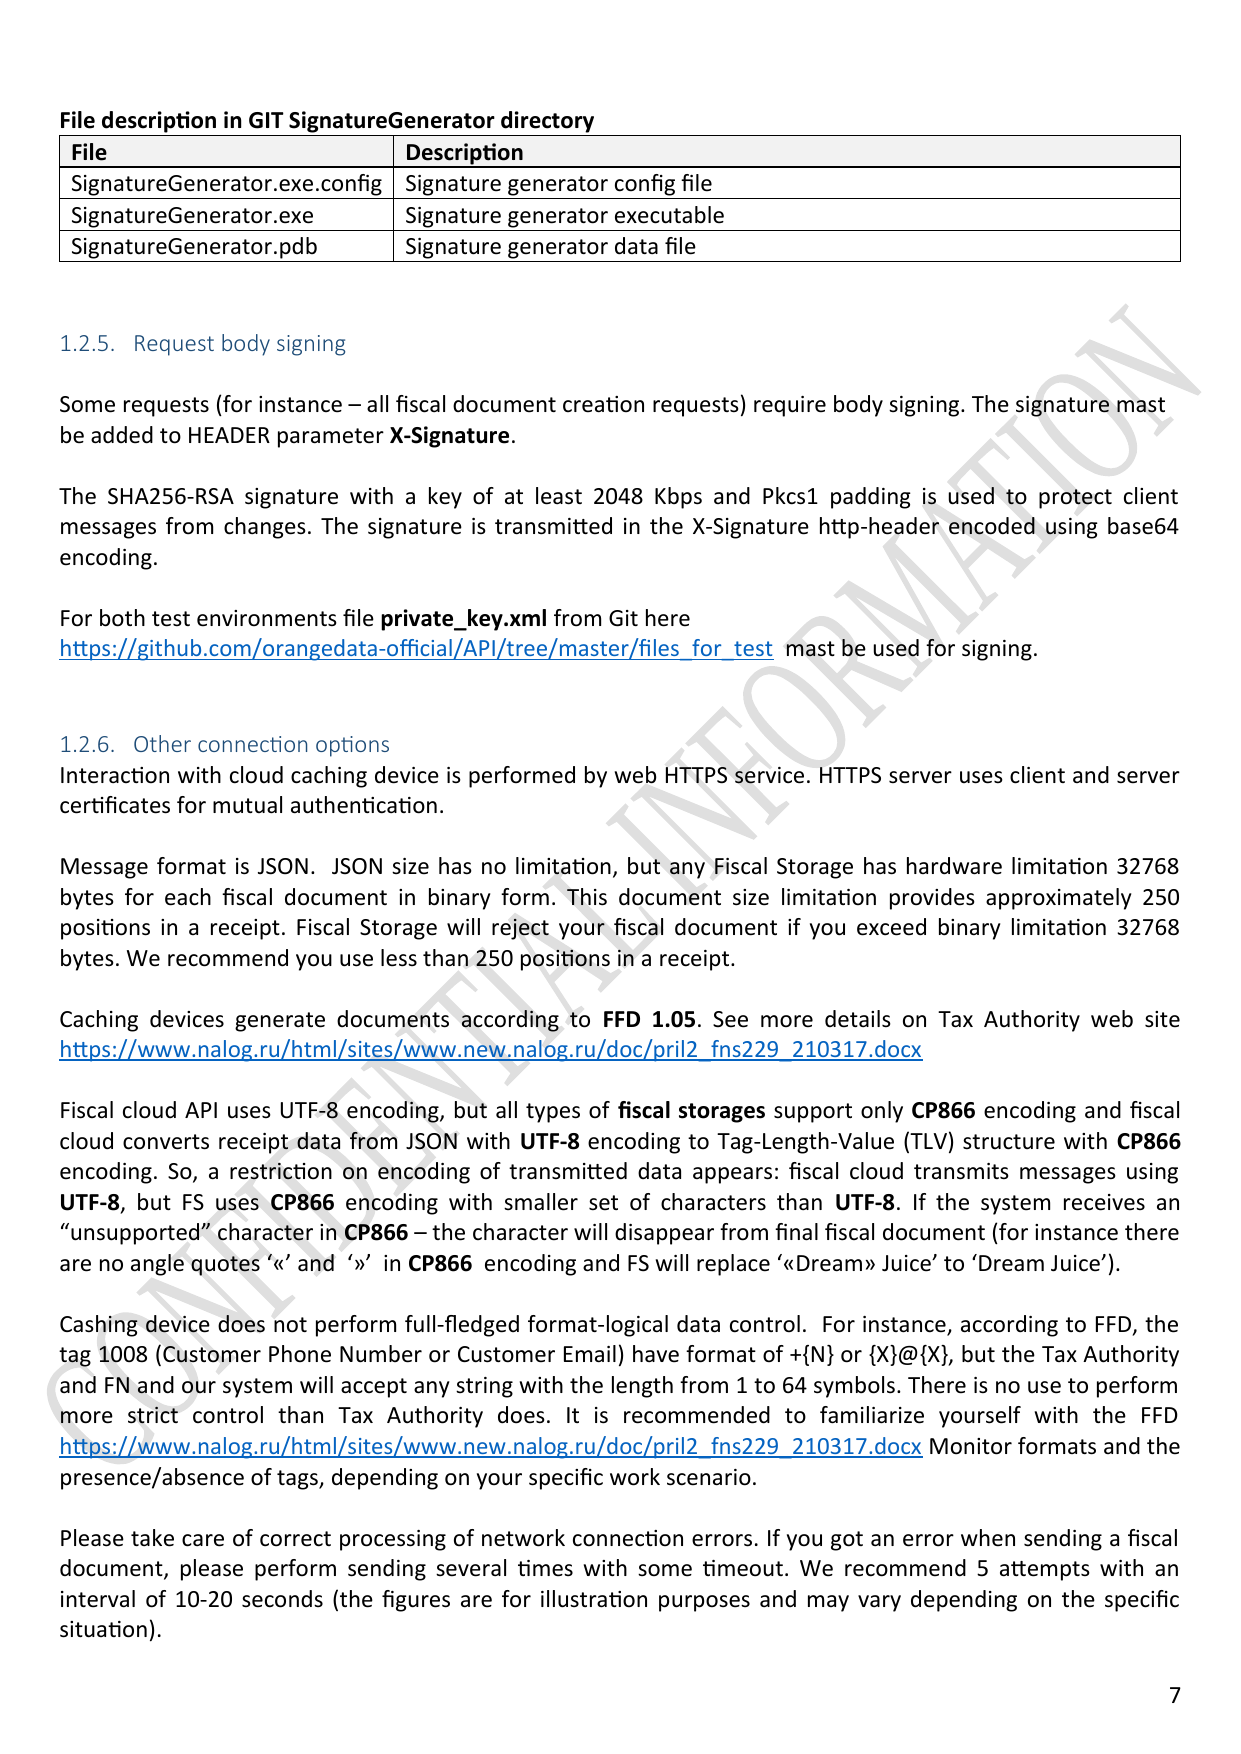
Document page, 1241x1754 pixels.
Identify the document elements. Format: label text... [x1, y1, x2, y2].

table_cell Signature generator executable [394, 199, 1180, 229]
table_cell SignatureGenerator.exe [60, 199, 393, 229]
text Caching devices generate documents according to FFD 1.05. See more details on Tax Authority web site https://www.nalog.ru/html/sites/www.new.nalog.ru/doc/pril2_fns229_210317.docx [59, 1003, 1181, 1064]
text Some requests (for instance – all fiscal document creation requests) require body signing. The signature mast be added to HEADER parameter X-Signature. [59, 388, 1181, 449]
text Please take care of correct processing of network connection errors. If you got an error when sending a fiscal document, please perform sending several times with some timeout. We recommend 5 attempts with an interval of 10-20 seconds (the figures are for illustration purposes and may vary depending on the specific situation). [59, 1522, 1181, 1644]
text Message format is JSON. JSON size has no limitation, but any Fiscal Storage has hardware limitation 32768 bytes for each fiscal document in binary form. This document size limitation provides approximately 250 positions in a receipt. Fiscal Storage will reject your fiscal document if you exceed binary limitation 32768 bytes. We recommend you use less than 250 positions in a receipt. [59, 850, 1181, 972]
subtitle 1.2.5. Request body signing [59, 327, 1181, 358]
table_header File [60, 136, 393, 166]
text Fiscal cloud API uses UTF-8 encoding, but all types of fiscal storages support only CP866 encoding and fiscal cloud converts receipt data from JSON with UTF-8 encoding to Tag-Length-Value (TLV) structure with CP866 encoding. So, a restriction on encoding of transmitted data appears: fiscal cloud transmits messages using UTF-8, but FS uses CP866 encoding with smaller set of characters than UTF-8. If the system receives an “unsupported” character in CP866 – the character will disappear from final fiscal document (for instance there are no angle quotes ‘«’ and ‘»’ in CP866 encoding and FS will replace ‘«Dream» Juice’ to ‘Dream Juice’). [59, 1094, 1181, 1278]
text File description in GIT SignatureGenerator directory [59, 104, 1181, 135]
text Cashing device does not perform full-fledged format-logical data control. For instance, according to FFD, the tag 1008 (Customer Phone Number or Customer Email) have format of +{N} or {X}@{X}, but the Tax Authority and FN and our system will accept any string with the length from 1 to 64 symbols. There is no use to perform more strict control than Tax Authority does. It is recommended to familiarize yourself with the FFD https://www.nalog.ru/html/sites/www.new.nalog.ru/doc/pril2_fns229_210317.docx Monitor formats and the presence/absence of tags, depending on your specific work scenario. [59, 1308, 1181, 1491]
table_cell Signature generator config file [394, 168, 1180, 198]
table_cell SignatureGenerator.pdb [60, 231, 393, 261]
table_cell Signature generator data file [394, 231, 1180, 261]
table_header Description [394, 136, 1180, 166]
text The SHA256-RSA signature with a key of at least 2048 Kbps and Pkcs1 padding is used to protect client messages from changes. The signature is transmitted in the X-Signature http-header encoded using base64 encoding. [59, 480, 1181, 571]
text Interaction with cloud caching device is performed by web HTTPS service. HTTPS server uses client and server certificates for mutual authentication. [59, 759, 1181, 820]
text For both test environments file private_key.xml from Git here https://github.com/orangedata-official/API/tree/master/files_for_test mast be used for signing. [59, 602, 1181, 663]
table_cell SignatureGenerator.exe.config [60, 168, 393, 198]
subtitle 1.2.6. Other connection options [59, 728, 1181, 759]
